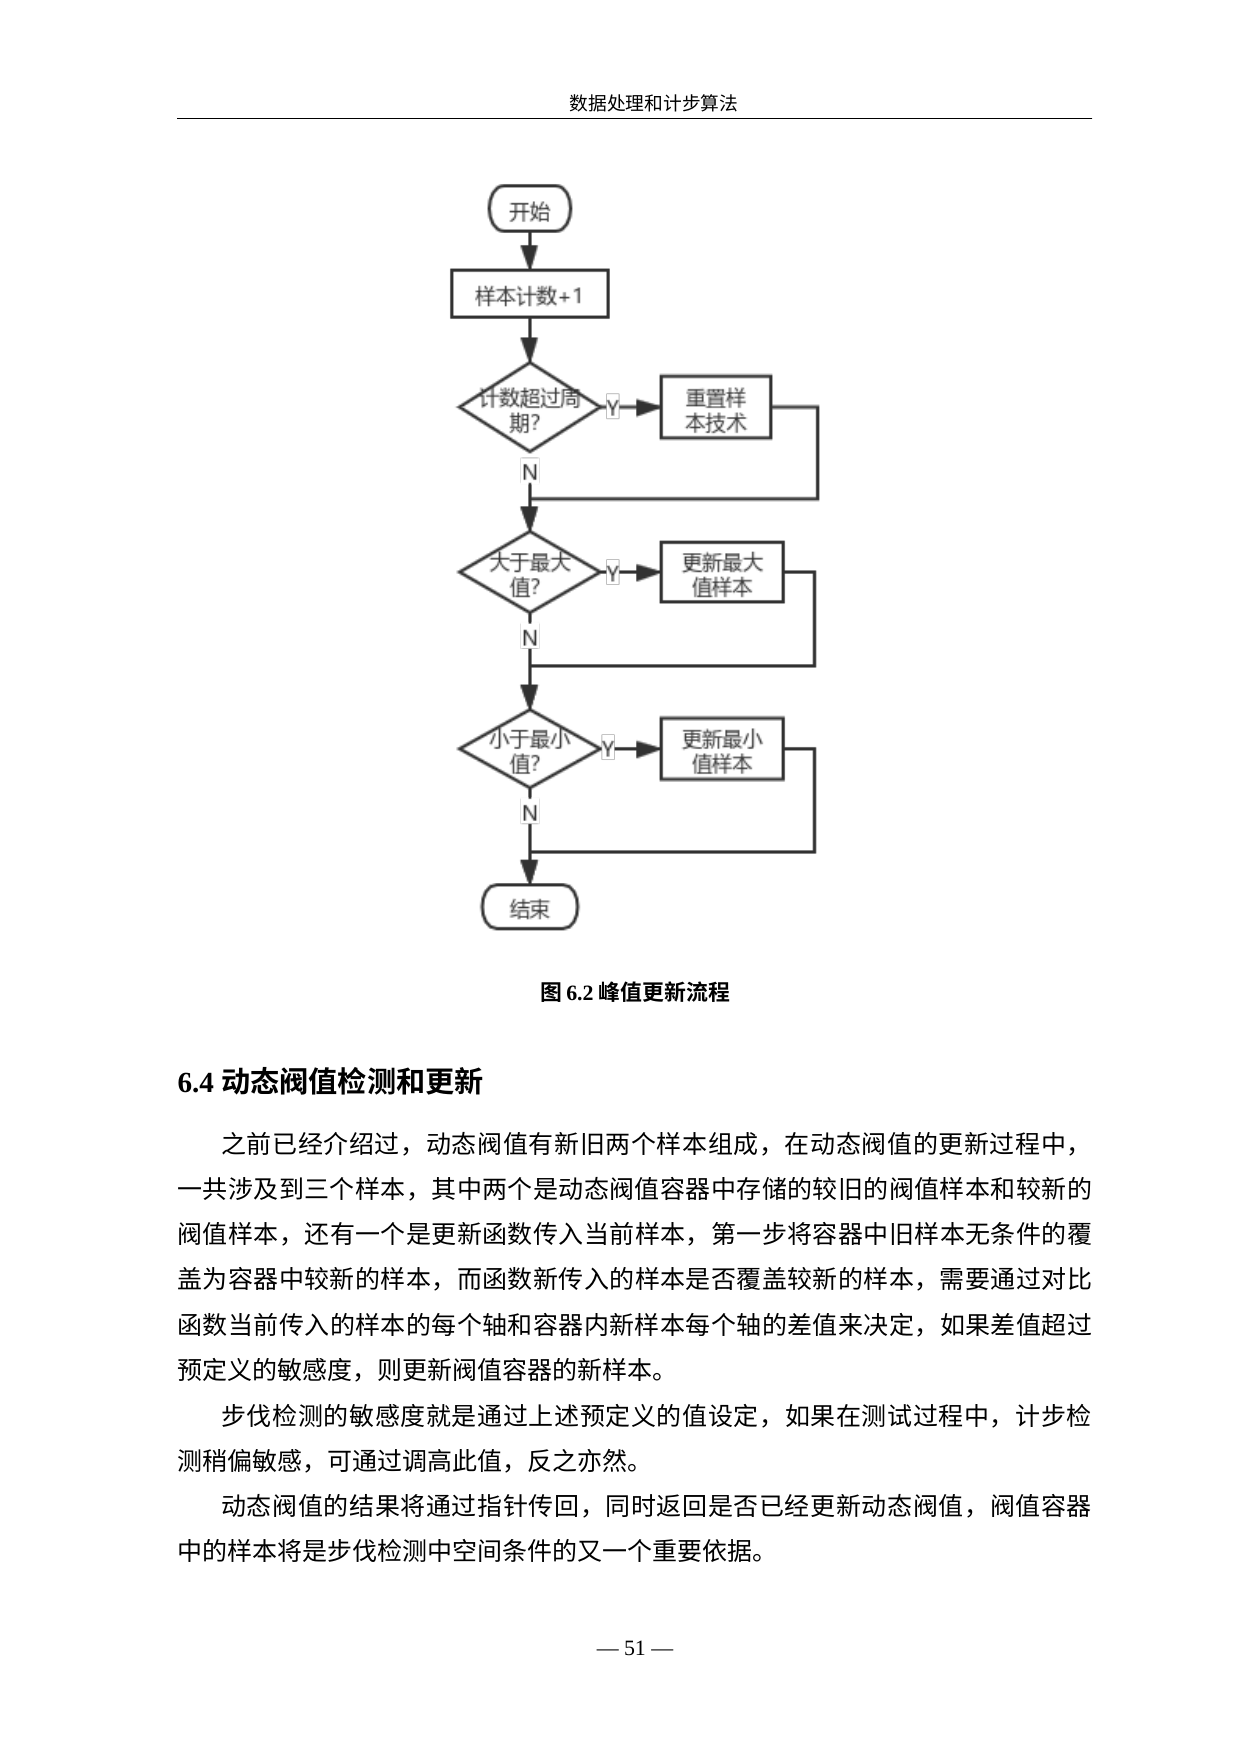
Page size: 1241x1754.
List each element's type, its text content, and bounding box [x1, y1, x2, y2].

text 之前已经介绍过，动态阀值有新旧两个样本组成，在动态阀值的更新过程中，一共涉及到三个样本，其中两个是动态阀值容器中存储的较旧的阀值样本和较新的阀值样本，还有一个是更新函数传入当前样本，第一步将容器中旧样本无条件的覆盖为容器中较新的样本，而函数新传入的样本是否覆盖较新的样本，需要通过对比函数当前传入的样本的每个轴和容器内新样本每个轴的差值来决定，如果差值超过预定义的敏感度，则更新阀值容器的新样本。 [177, 1124, 1092, 1387]
text 步伐检测的敏感度就是通过上述预定义的值设定，如果在测试过程中，计步检测稍偏敏感，可通过调高此值，反之亦然。 [177, 1396, 1092, 1477]
picture [413, 147, 857, 968]
subtitle 动态阀值检测和更新 [177, 1059, 1092, 1101]
text 图6.2 峰值更新流程 [177, 975, 1092, 1007]
text 动态阀值的结果将通过指针传回，同时返回是否已经更新动态阀值，阀值容器中的样本将是步伐检测中空间条件的又一个重要依据。 [177, 1487, 1092, 1568]
